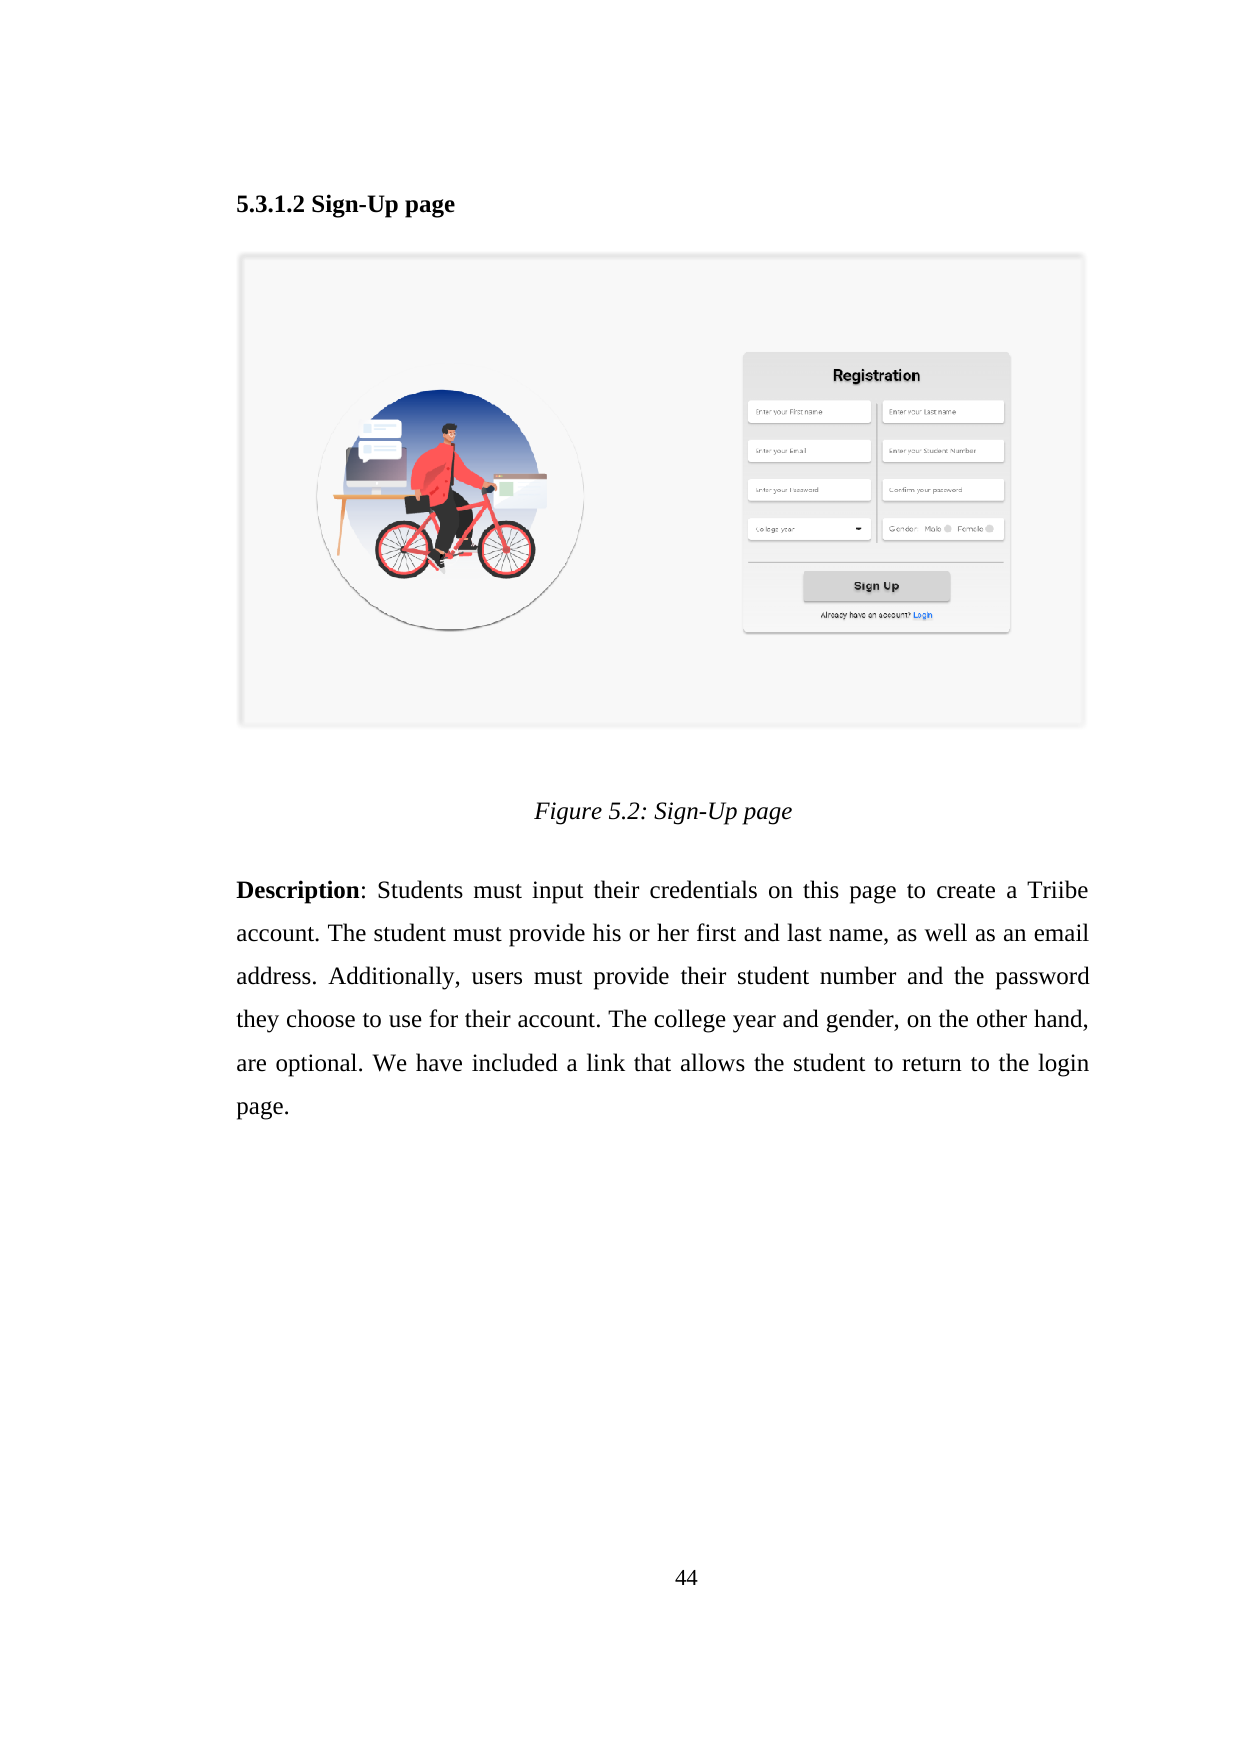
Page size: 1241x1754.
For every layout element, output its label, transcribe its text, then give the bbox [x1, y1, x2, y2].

text Description: Students must input their credentials on this page to create a Triibe account. The student must provide his or her first and last name, as well as an email address. Additionally, users must provide their student number and the password they choose to use for their account. The college year and gender, on the other hand, are optional. We have included a link that allows the student to return to the login page. [236, 875, 1090, 1119]
subtitle Sign-Up page [236, 189, 1090, 218]
picture [244, 259, 1082, 724]
title Figure 5.2: Sign-Up page [236, 796, 1090, 825]
